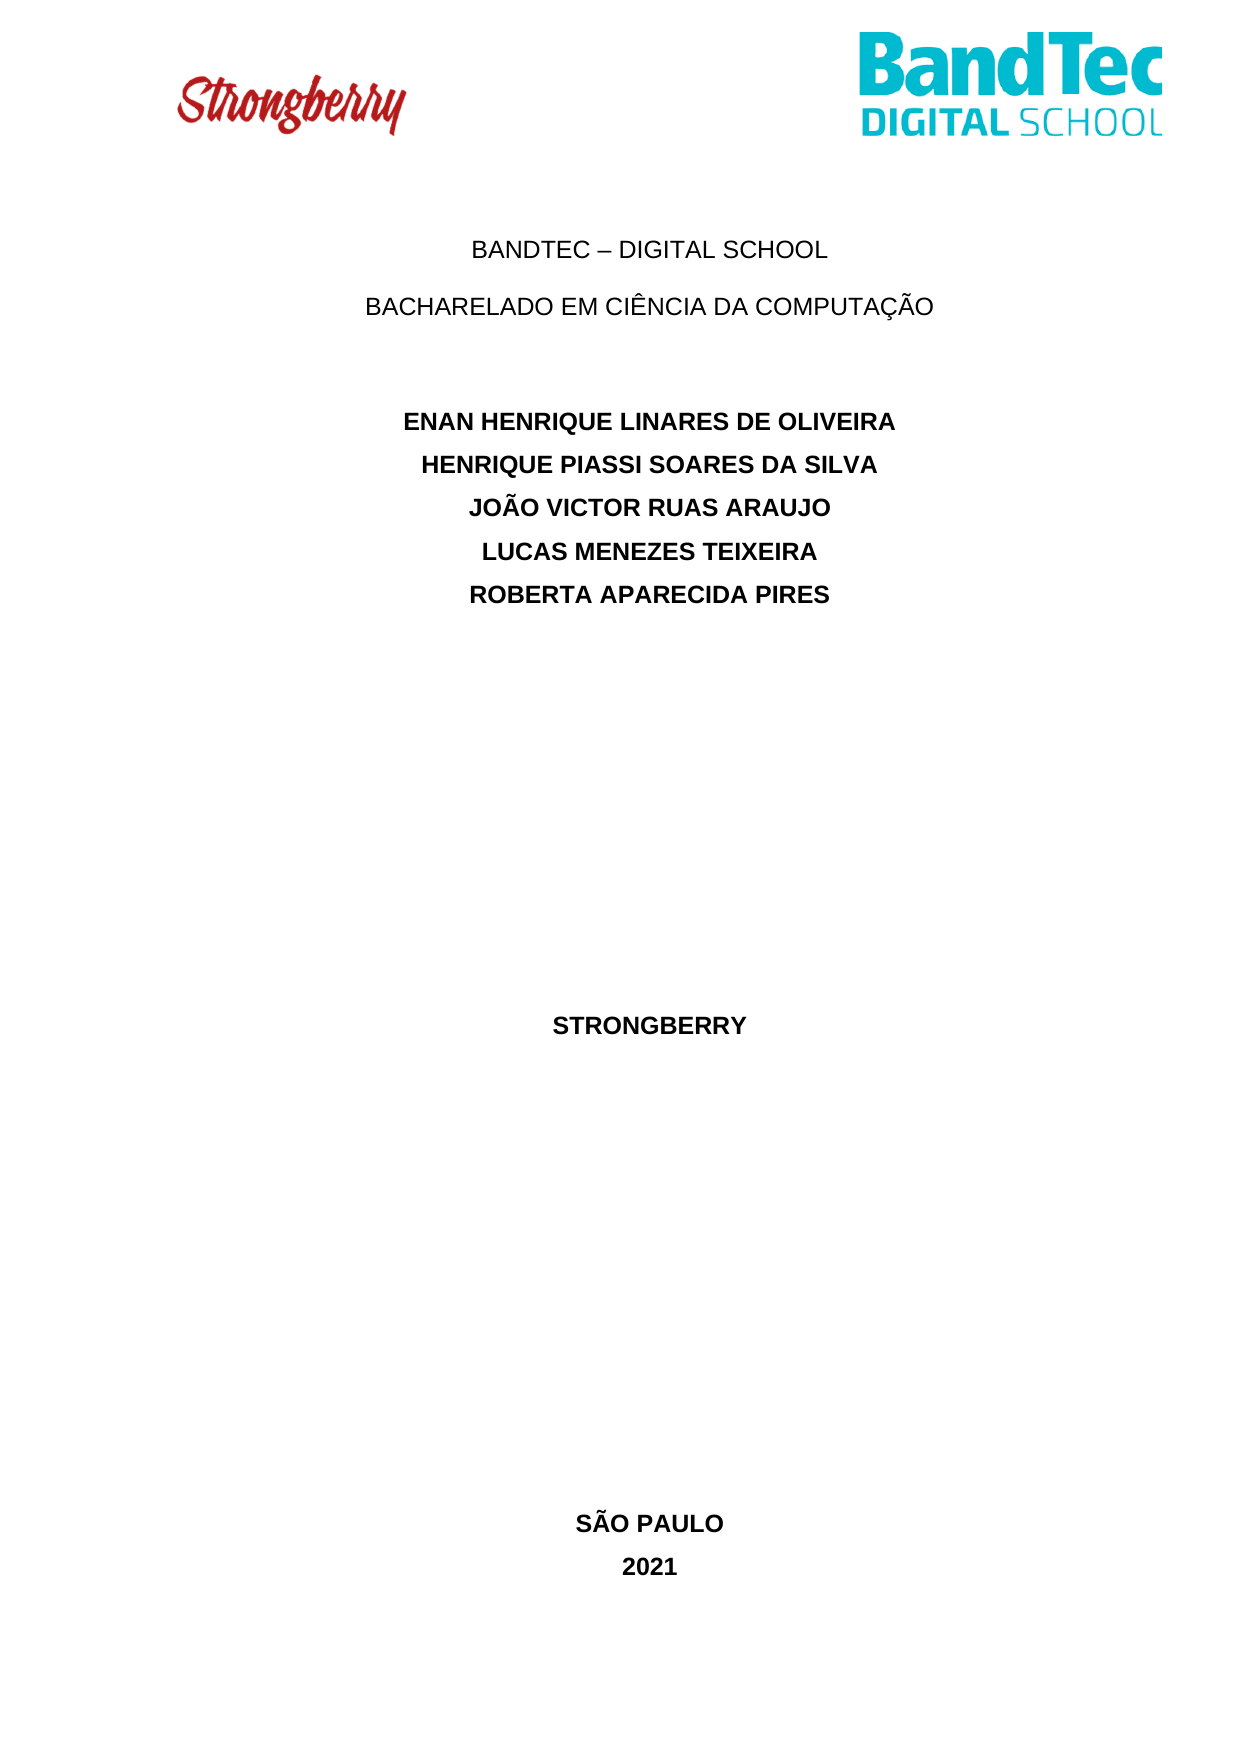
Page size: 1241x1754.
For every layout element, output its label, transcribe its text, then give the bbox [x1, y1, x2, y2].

picture [177, 73, 407, 140]
text lucas menezes teixeira [177, 537, 1122, 565]
text Henrique piassI soares da silva [177, 450, 1122, 479]
text Roberta Aparecida Pires [177, 580, 1122, 608]
text BACHARELADO EM CIÊNCIA DA COMPUTAÇÃO [177, 292, 1122, 321]
text Enan Henrique linares de oliveira [177, 407, 1122, 436]
text BANDTEC – DIGITAL SCHOOL [177, 235, 1122, 263]
text joão victor ruas araujo [177, 493, 1122, 522]
text Strongberry [177, 1011, 1122, 1040]
text SÃO PAULO [177, 1509, 1122, 1538]
picture [859, 32, 1162, 145]
text 2021 [177, 1552, 1122, 1581]
